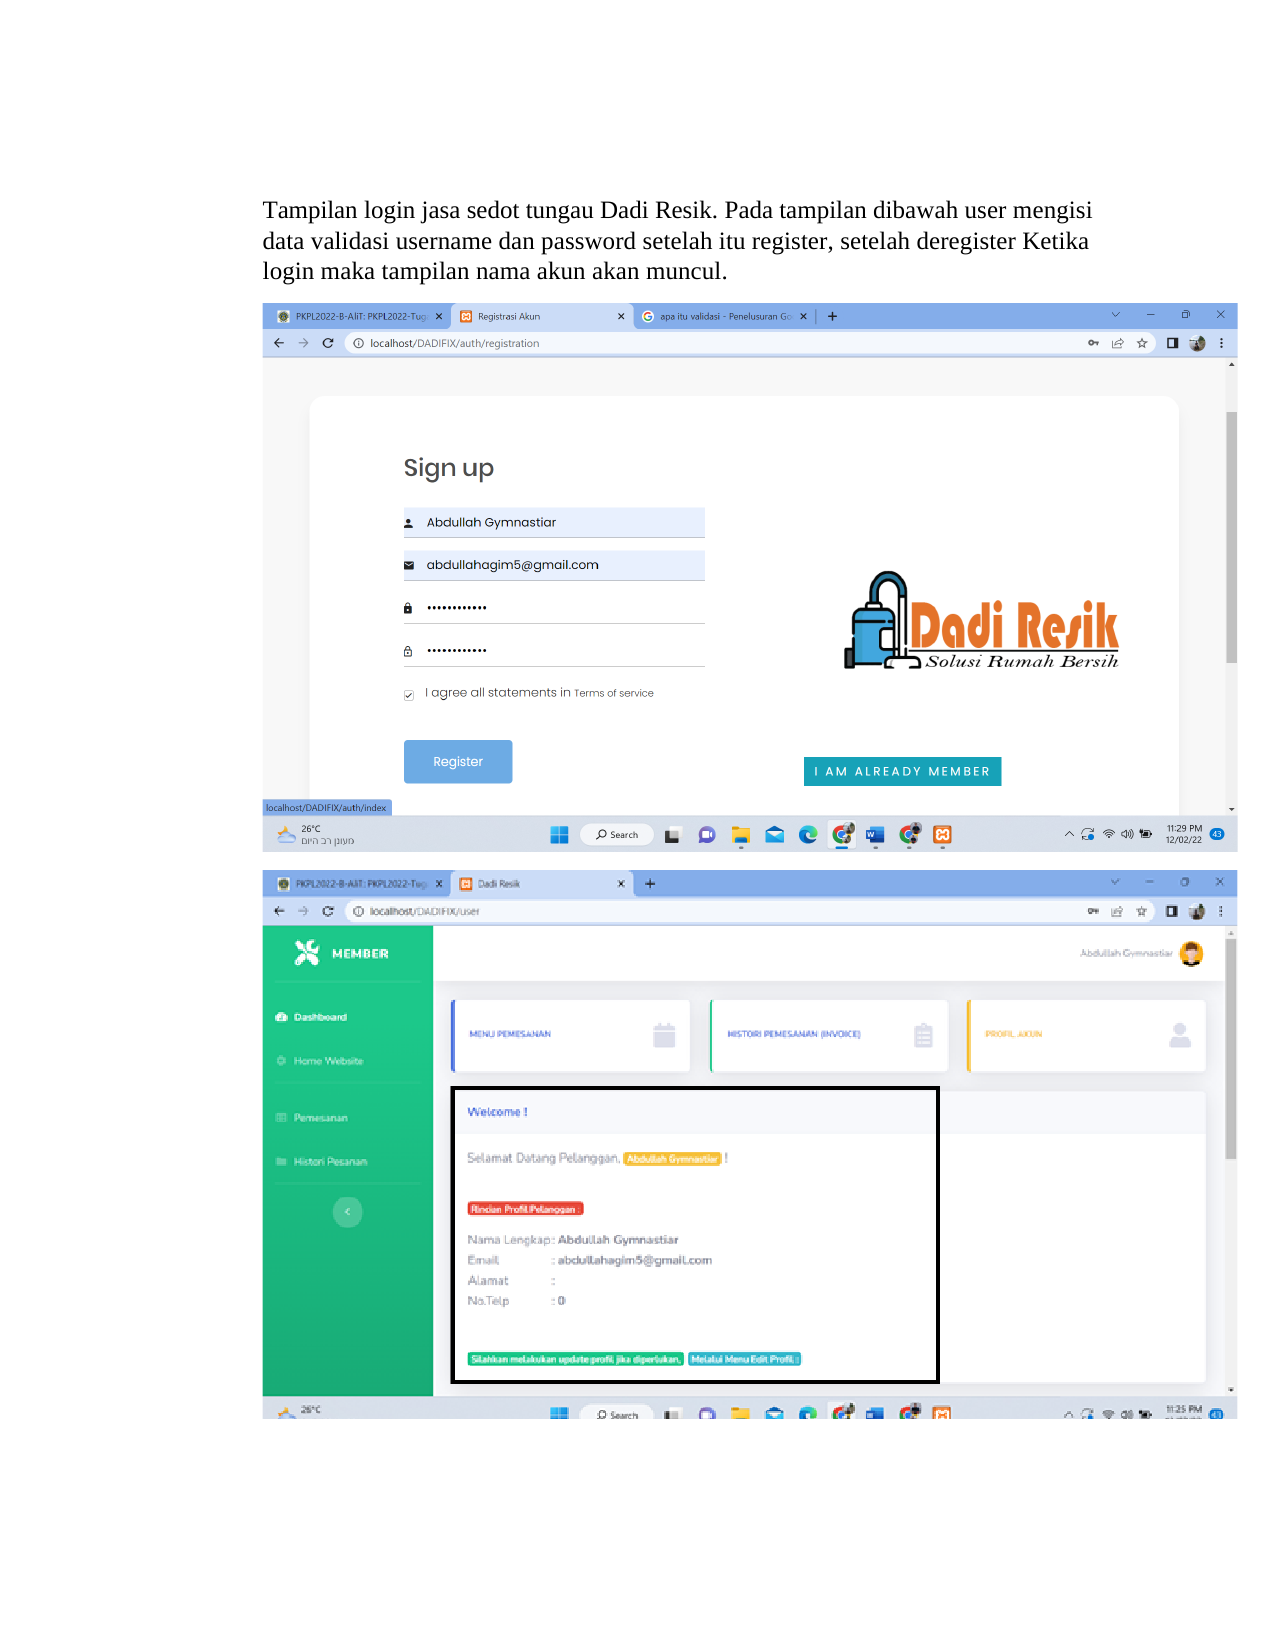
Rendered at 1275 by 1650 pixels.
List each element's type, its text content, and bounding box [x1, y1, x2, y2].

text Tampilan login jasa sedot tungau Dadi Resik. Pada tampilan dibawah user mengisi data validasi username dan password setelah itu register, setelah deregister Ketika login maka tampilan nama akun akan muncul. [262, 196, 1125, 285]
picture [262, 303, 1238, 852]
picture [262, 870, 1238, 1419]
